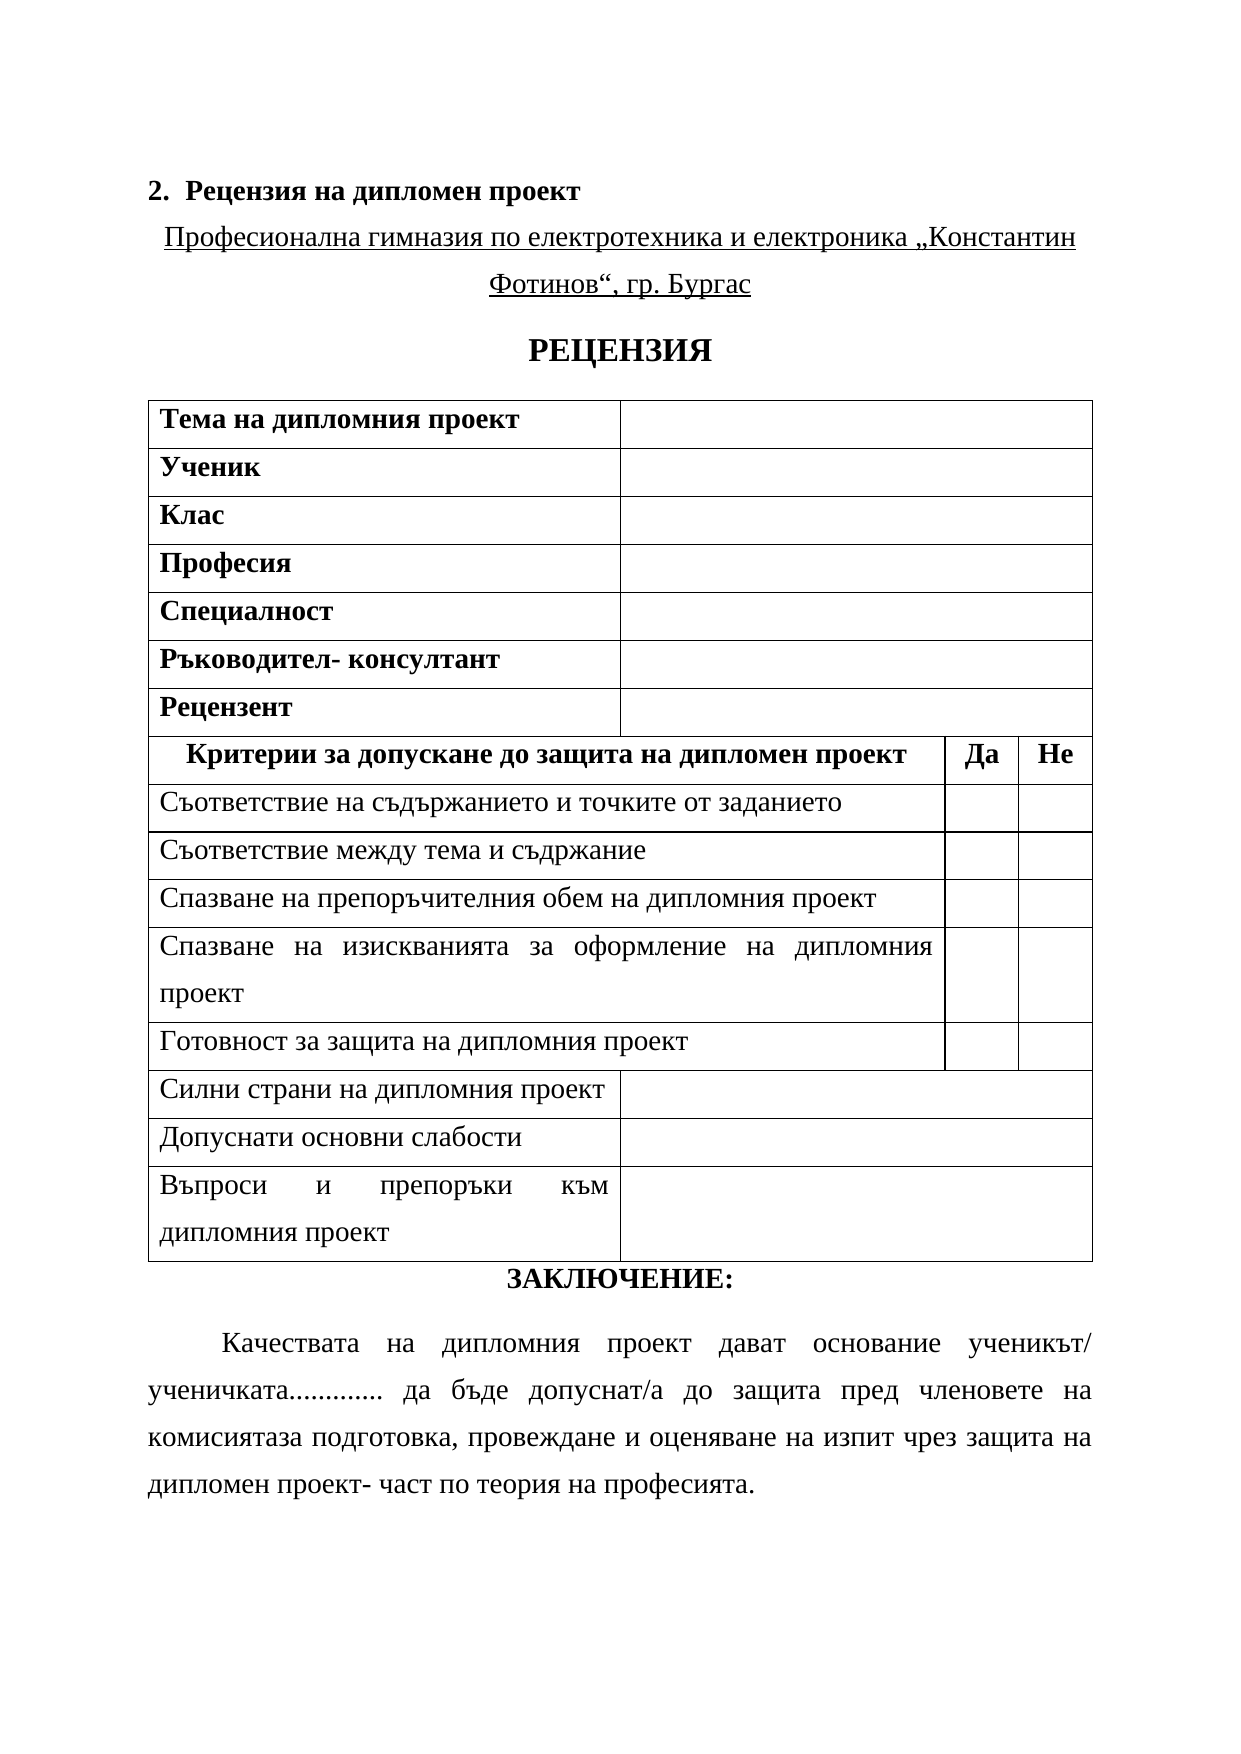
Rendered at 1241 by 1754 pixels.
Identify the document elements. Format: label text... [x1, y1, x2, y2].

table_cell Клас [149, 497, 620, 544]
table_cell Силни страни на дипломния проект [149, 1071, 620, 1118]
table_cell Готовност за защита на дипломния проект [149, 1023, 944, 1070]
table_header [621, 401, 1092, 448]
table_cell Допуснати основни слабости [149, 1119, 620, 1166]
text ЗАКЛЮЧЕНИЕ: [148, 1262, 1093, 1295]
text Професионална гимназия по електротехника и електроника „Константин Фотинов“, гр. Бургас [148, 219, 1093, 300]
table_cell Ръководител- консултант [149, 641, 620, 688]
table_cell [621, 593, 1092, 640]
table_cell [946, 833, 1018, 879]
table_cell [1019, 928, 1092, 1022]
table_cell Съответствие между тема и съдржание [149, 833, 944, 879]
table_cell Професия [149, 545, 620, 592]
table_cell [1019, 785, 1092, 831]
table_cell [621, 1119, 1092, 1166]
table_cell Не [1019, 737, 1092, 783]
table_cell [946, 880, 1018, 927]
table_cell Рецензент [149, 689, 620, 736]
table_cell [946, 785, 1018, 831]
table_cell Въпроси и препоръки към дипломния проект [149, 1167, 620, 1261]
subtitle Рецензия на дипломен проект [148, 173, 1093, 206]
table_header Тема на дипломния проект [149, 401, 620, 448]
table_cell Съответствие на съдържанието и точките от заданието [149, 785, 944, 831]
table_cell [621, 689, 1092, 736]
table_cell Спазване на изискванията за оформление на дипломния проект [149, 928, 944, 1022]
table_cell [621, 1071, 1092, 1118]
table_cell Критерии за допускане до защита на дипломен проект [149, 737, 944, 783]
table_cell [621, 497, 1092, 544]
table_cell Специалност [149, 593, 620, 640]
table_cell Спазване на препоръчителния обем на дипломния проект [149, 880, 944, 927]
table_cell [621, 1167, 1092, 1261]
table_cell [1019, 833, 1092, 879]
table_cell [621, 641, 1092, 688]
table_cell Ученик [149, 449, 620, 496]
table_cell [621, 545, 1092, 592]
table_cell [1019, 880, 1092, 927]
table_cell Да [946, 737, 1018, 783]
text РЕЦЕНЗИЯ [148, 330, 1093, 368]
text Качествата на дипломния проект дават основание ученикът/ ученичката............. да бъде допуснат/а до защита пред членовете на комисиятаза подготовка, провеждане и оценяване на изпит чрез защита на дипломен проект- част по теория на професията. [148, 1325, 1093, 1499]
table_cell [621, 449, 1092, 496]
table_cell [946, 1023, 1018, 1070]
table_cell [946, 928, 1018, 1022]
table_cell [1019, 1023, 1092, 1070]
